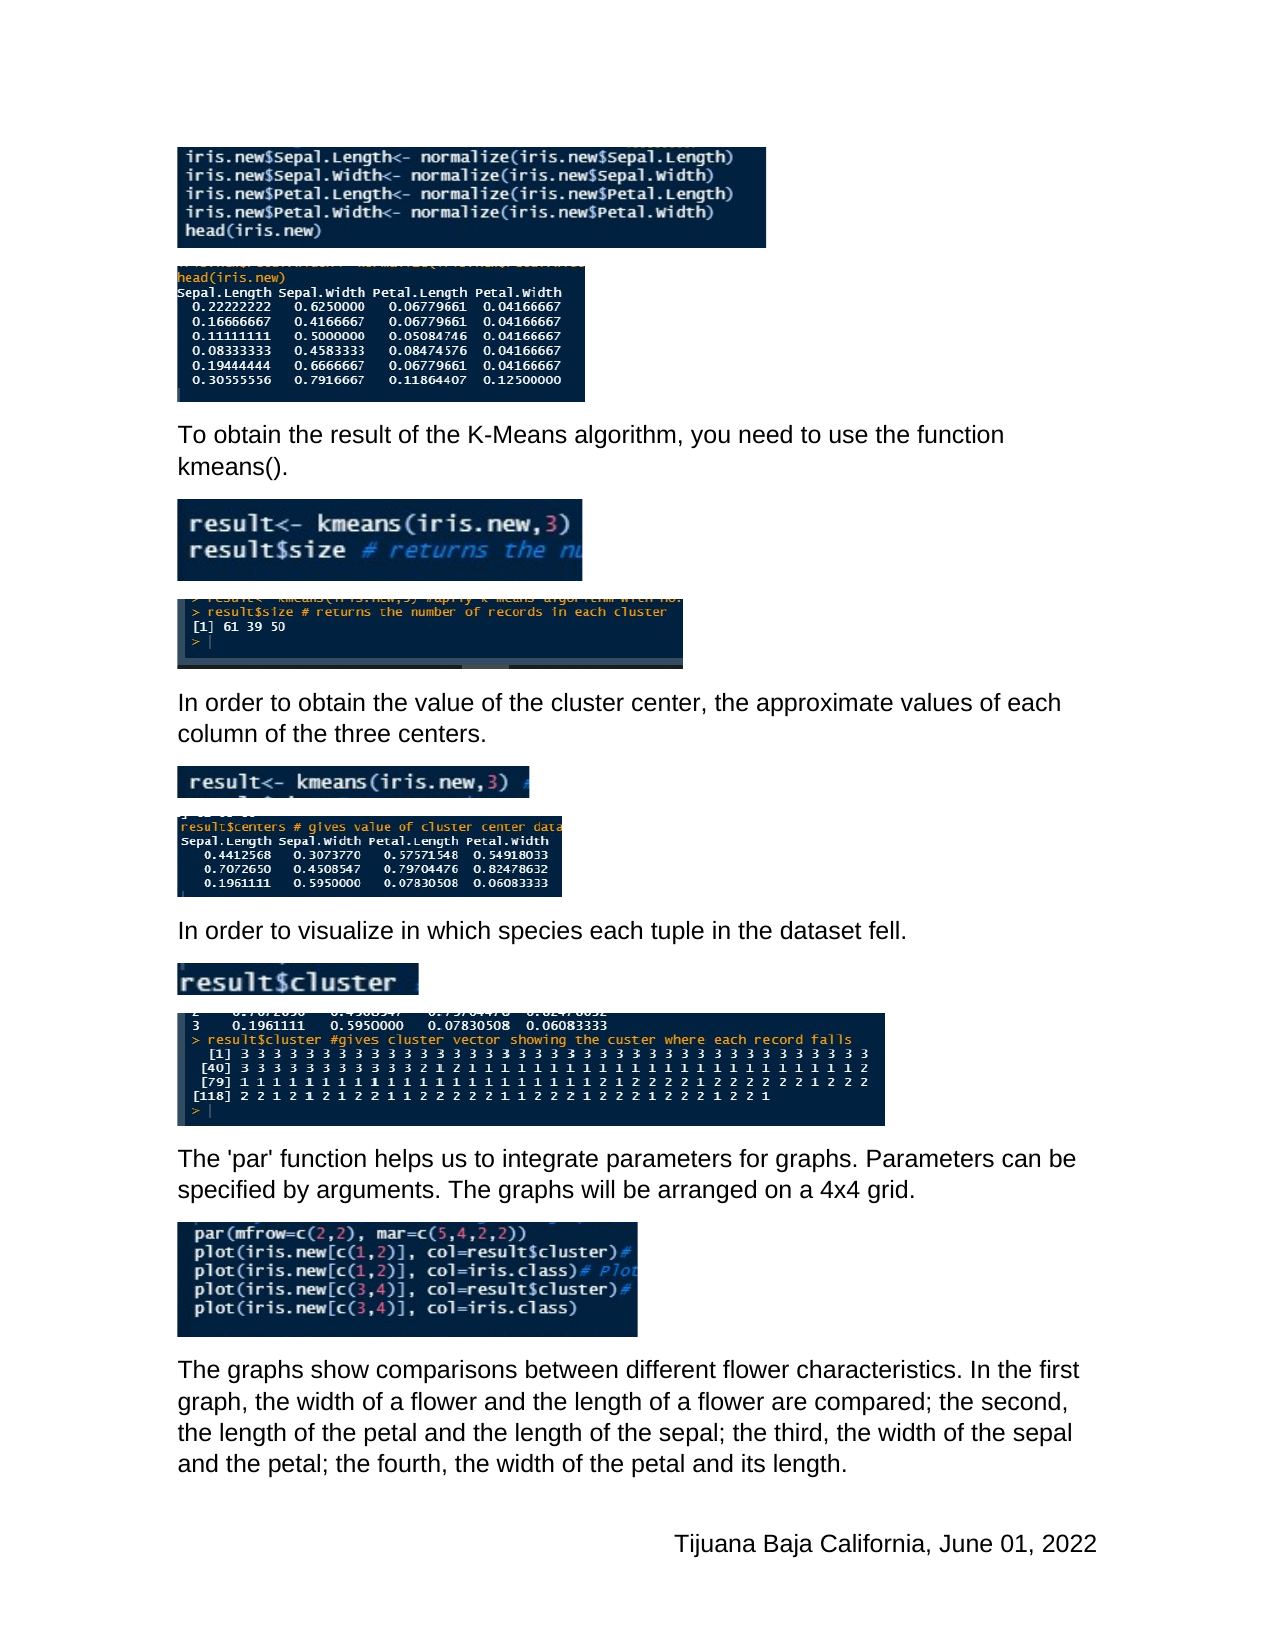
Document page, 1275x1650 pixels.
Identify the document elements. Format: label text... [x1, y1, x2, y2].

text The graphs show comparisons between different flower characteristics. In the first graph, the width of a flower and the length of a flower are compared; the second, the length of the petal and the length of the sepal; the third, the width of the sepal and the petal; the fourth, the width of the petal and its length. [177, 1355, 1098, 1477]
picture [177, 1013, 885, 1126]
text In order to obtain the value of the cluster center, the approximate values of each column of the three centers. [177, 688, 1098, 748]
picture [177, 266, 585, 402]
picture [177, 766, 530, 798]
text In order to visualize in which species each tuple in the dataset fell. [177, 916, 1098, 944]
picture [177, 599, 683, 669]
text To obtain the result of the K-Means algorithm, you need to use the function kmeans(). [177, 421, 1098, 480]
picture [177, 1222, 638, 1337]
picture [177, 499, 583, 581]
picture [177, 963, 419, 995]
text The 'par' function helps us to integrate parameters for graphs. Parameters can be specified by arguments. The graphs will be arranged on a 4x4 grid. [177, 1144, 1098, 1204]
picture [177, 816, 562, 897]
picture [177, 147, 767, 248]
